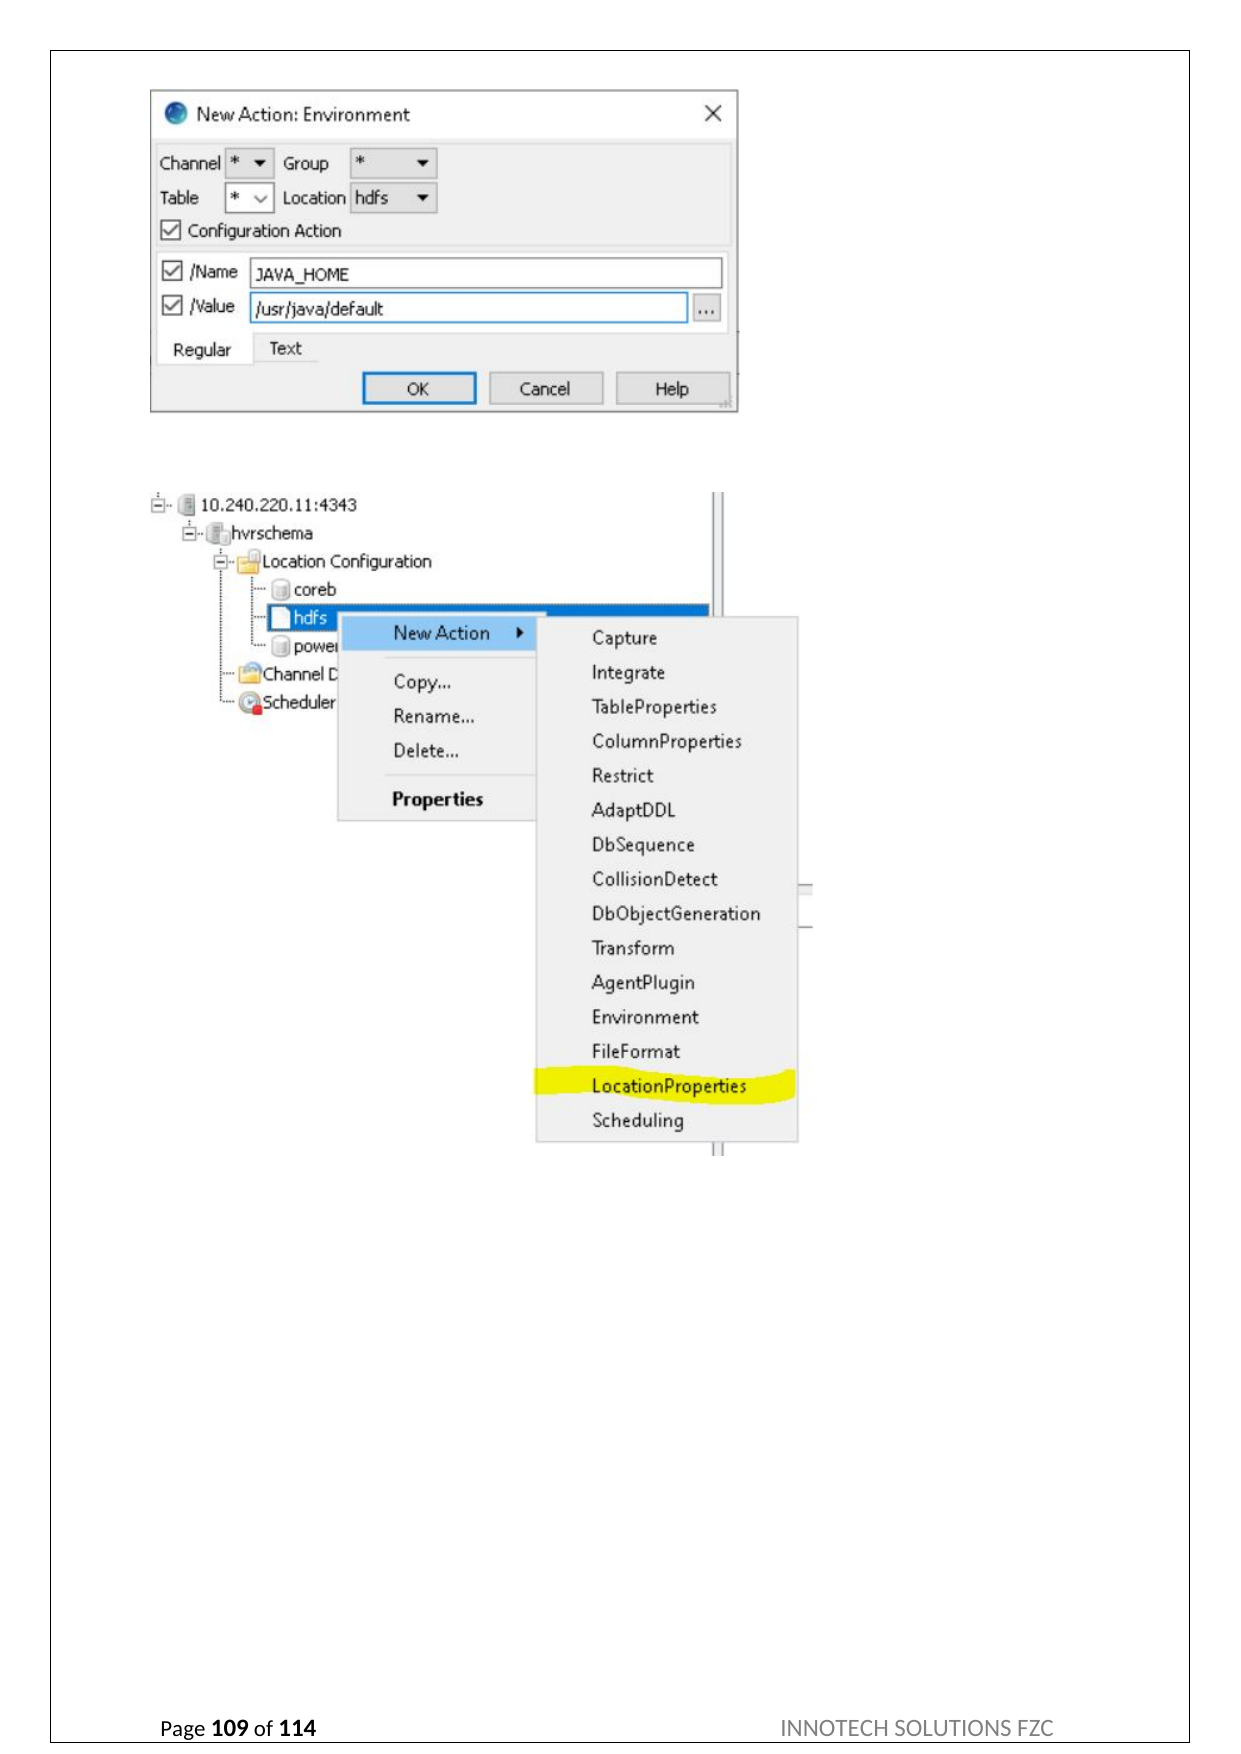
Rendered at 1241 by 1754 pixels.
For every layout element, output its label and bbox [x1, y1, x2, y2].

picture [150, 492, 813, 1156]
picture [150, 88, 740, 415]
